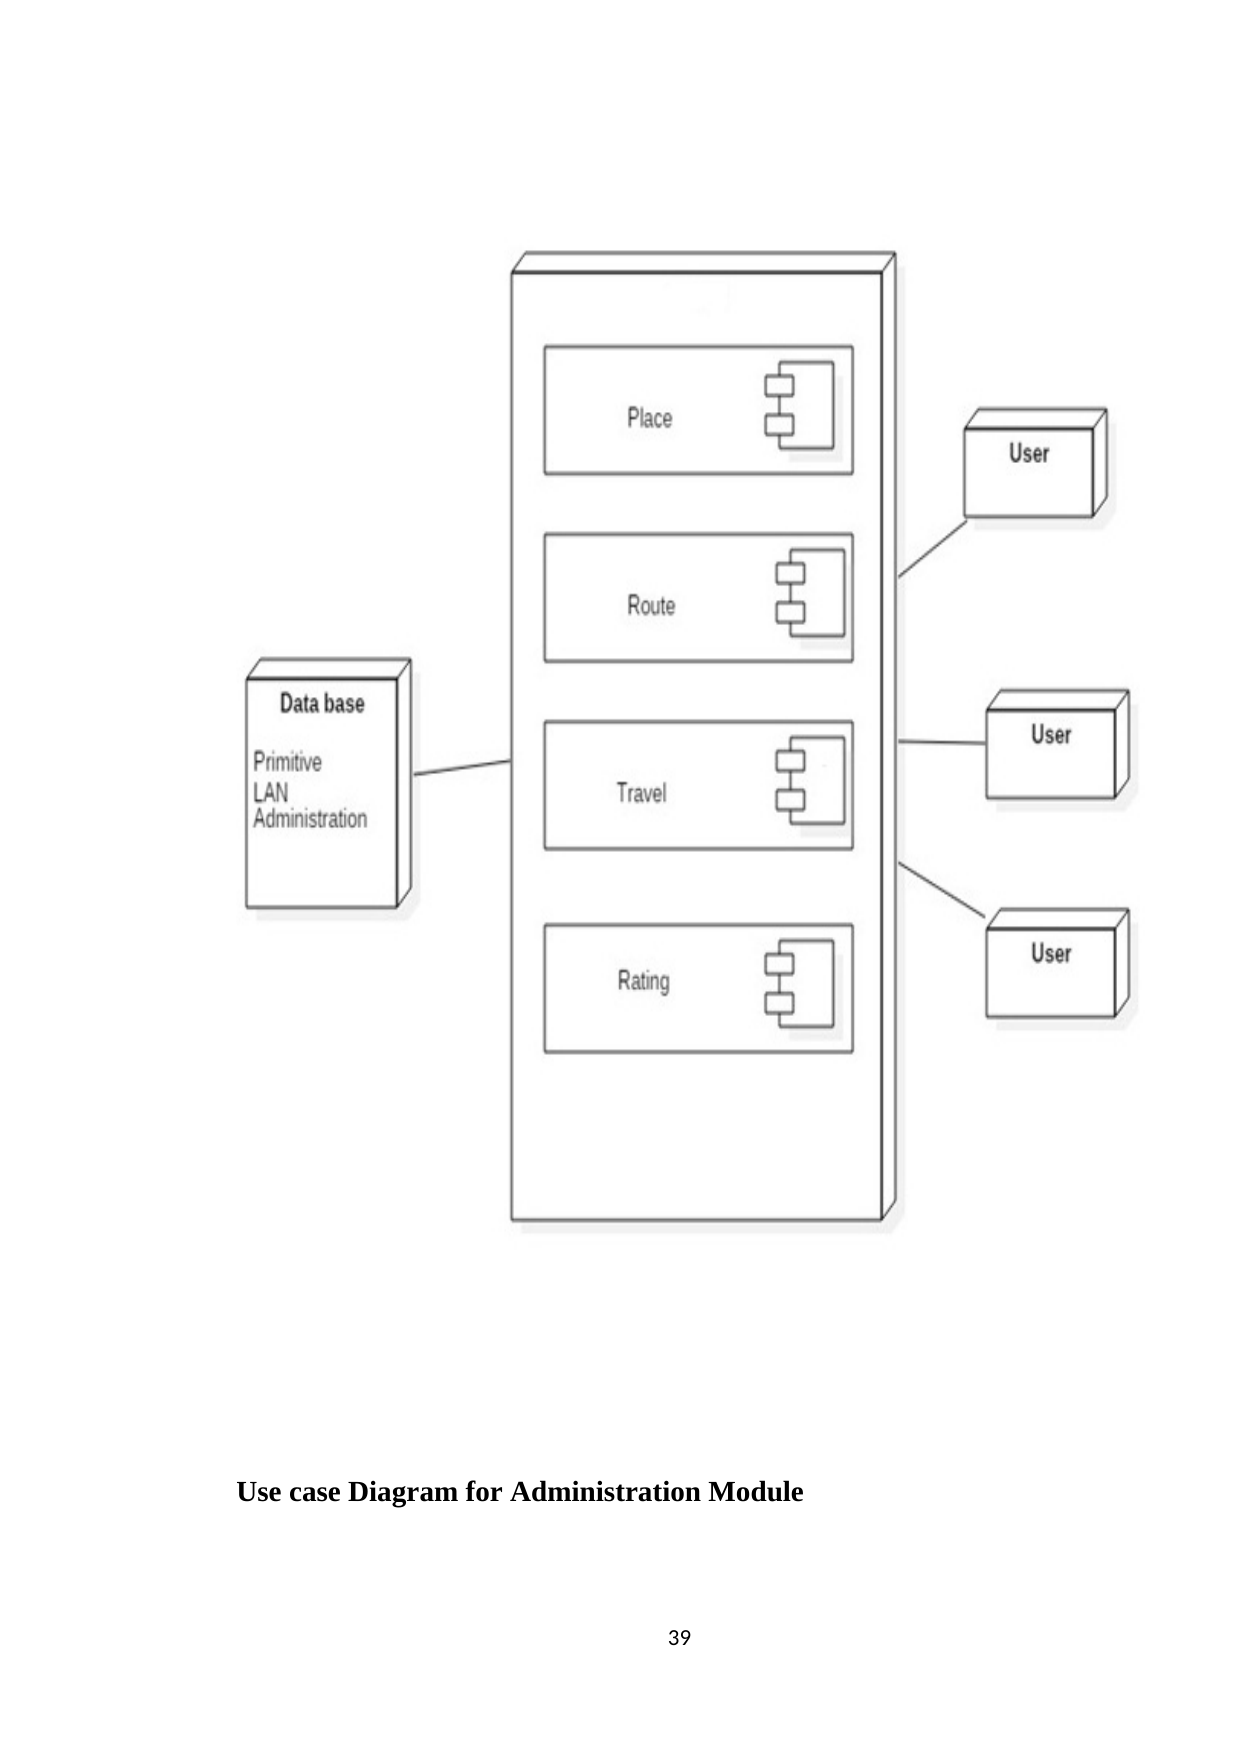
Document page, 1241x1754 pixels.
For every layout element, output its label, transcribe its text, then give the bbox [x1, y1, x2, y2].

text Use case Diagram for Administration Module [236, 1474, 1122, 1508]
picture [236, 234, 1145, 1260]
